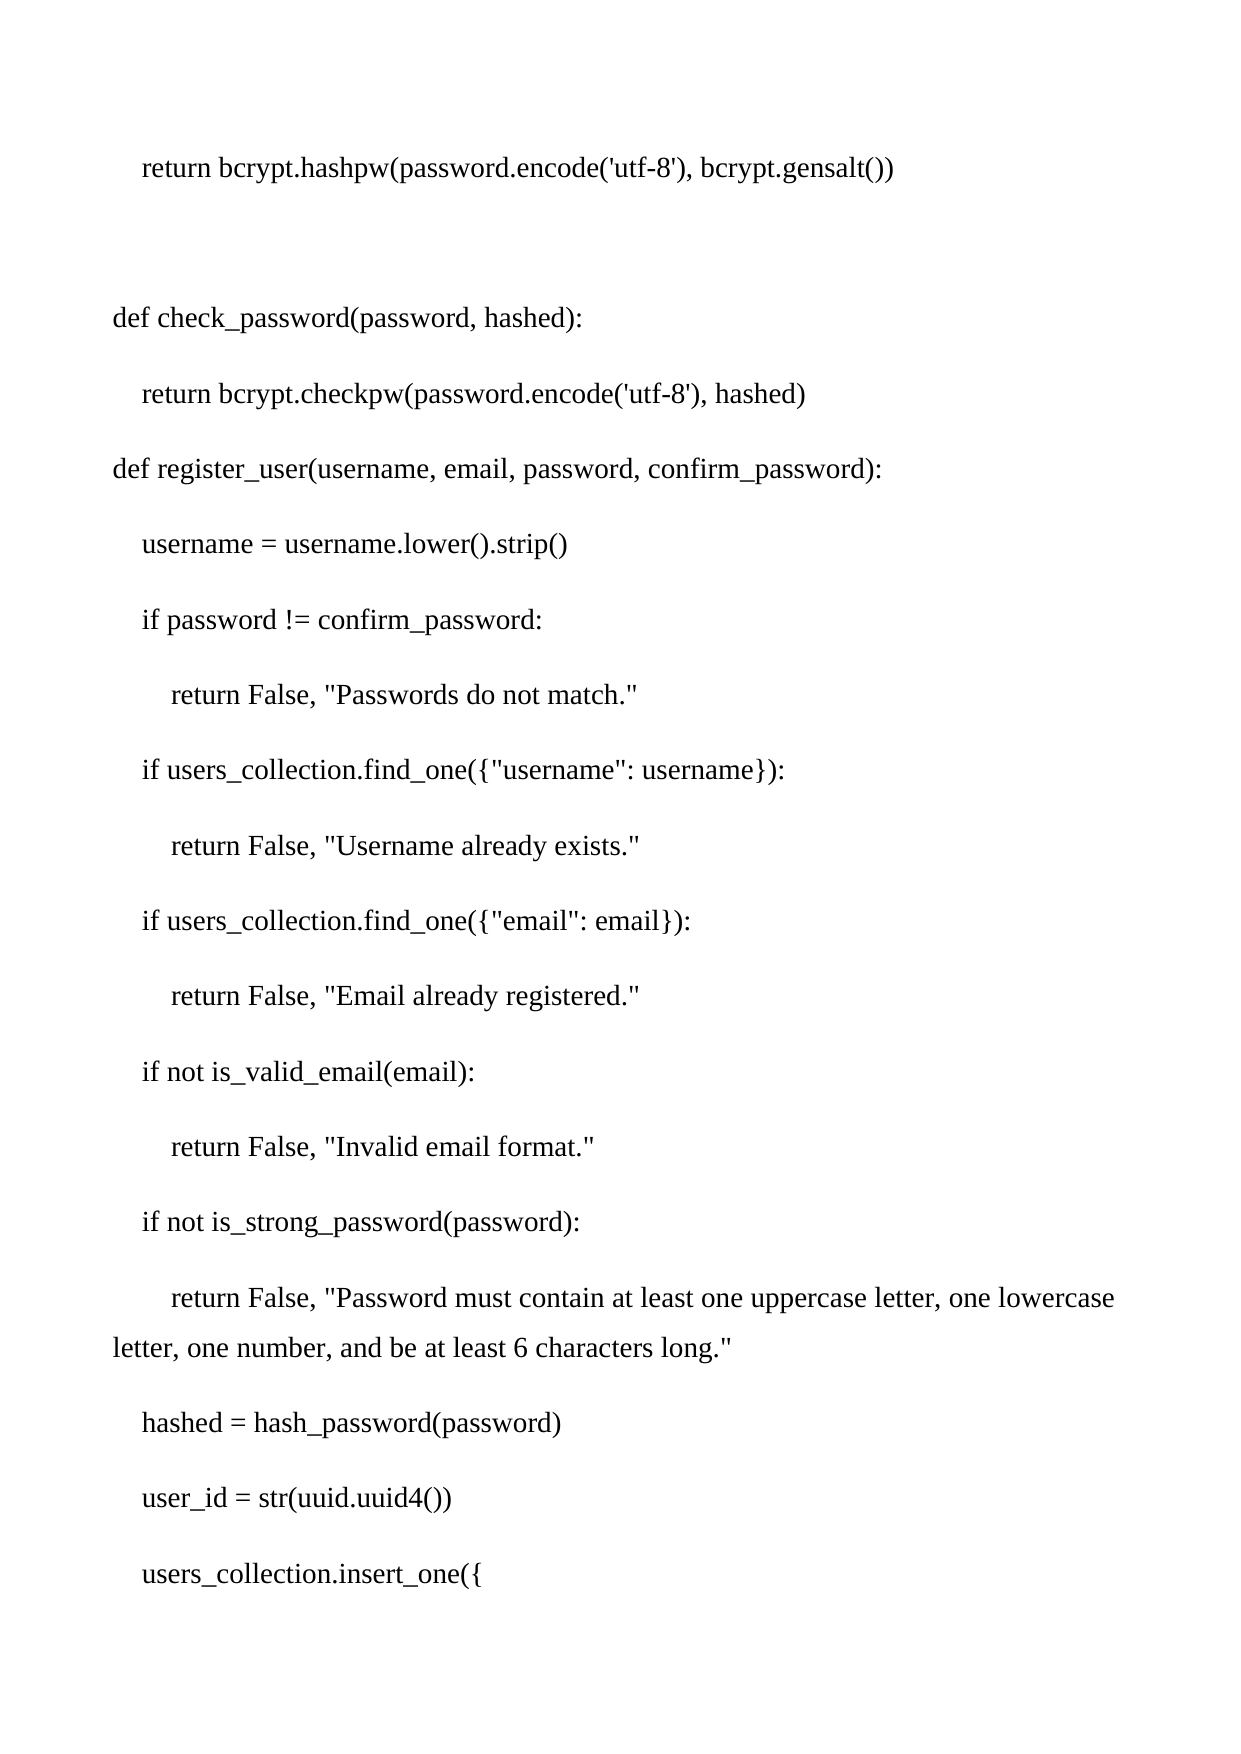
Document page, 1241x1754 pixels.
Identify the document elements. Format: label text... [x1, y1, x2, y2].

text return bcrypt.checkpw(password.encode('utf-8'), hashed) [112, 376, 1128, 409]
text def register_user(username, email, password, confirm_password): [112, 451, 1128, 485]
text hashed = hash_password(password) [112, 1405, 1128, 1439]
text return bcrypt.hashpw(password.encode('utf-8'), bcrypt.gensalt()) [112, 150, 1128, 183]
text user_id = str(uuid.uuid4()) [112, 1481, 1128, 1514]
text return False, "Invalid email format." [112, 1129, 1128, 1163]
text return False, "Password must contain at least one uppercase letter, one lowercase letter, one number, and be at least 6 characters long." [112, 1280, 1128, 1363]
text if not is_valid_email(email): [112, 1054, 1128, 1087]
text if users_collection.find_one({"email": email}): [112, 903, 1128, 937]
text return False, "Email already registered." [112, 978, 1128, 1012]
text username = username.lower().strip() [112, 527, 1128, 560]
text return False, "Passwords do not match." [112, 677, 1128, 711]
text def check_password(password, hashed): [112, 301, 1128, 334]
text if users_collection.find_one({"username": username}): [112, 752, 1128, 786]
text users_collection.insert_one({ [112, 1556, 1128, 1589]
text if not is_strong_password(password): [112, 1204, 1128, 1238]
text return False, "Username already exists." [112, 828, 1128, 861]
text if password != confirm_password: [112, 602, 1128, 635]
